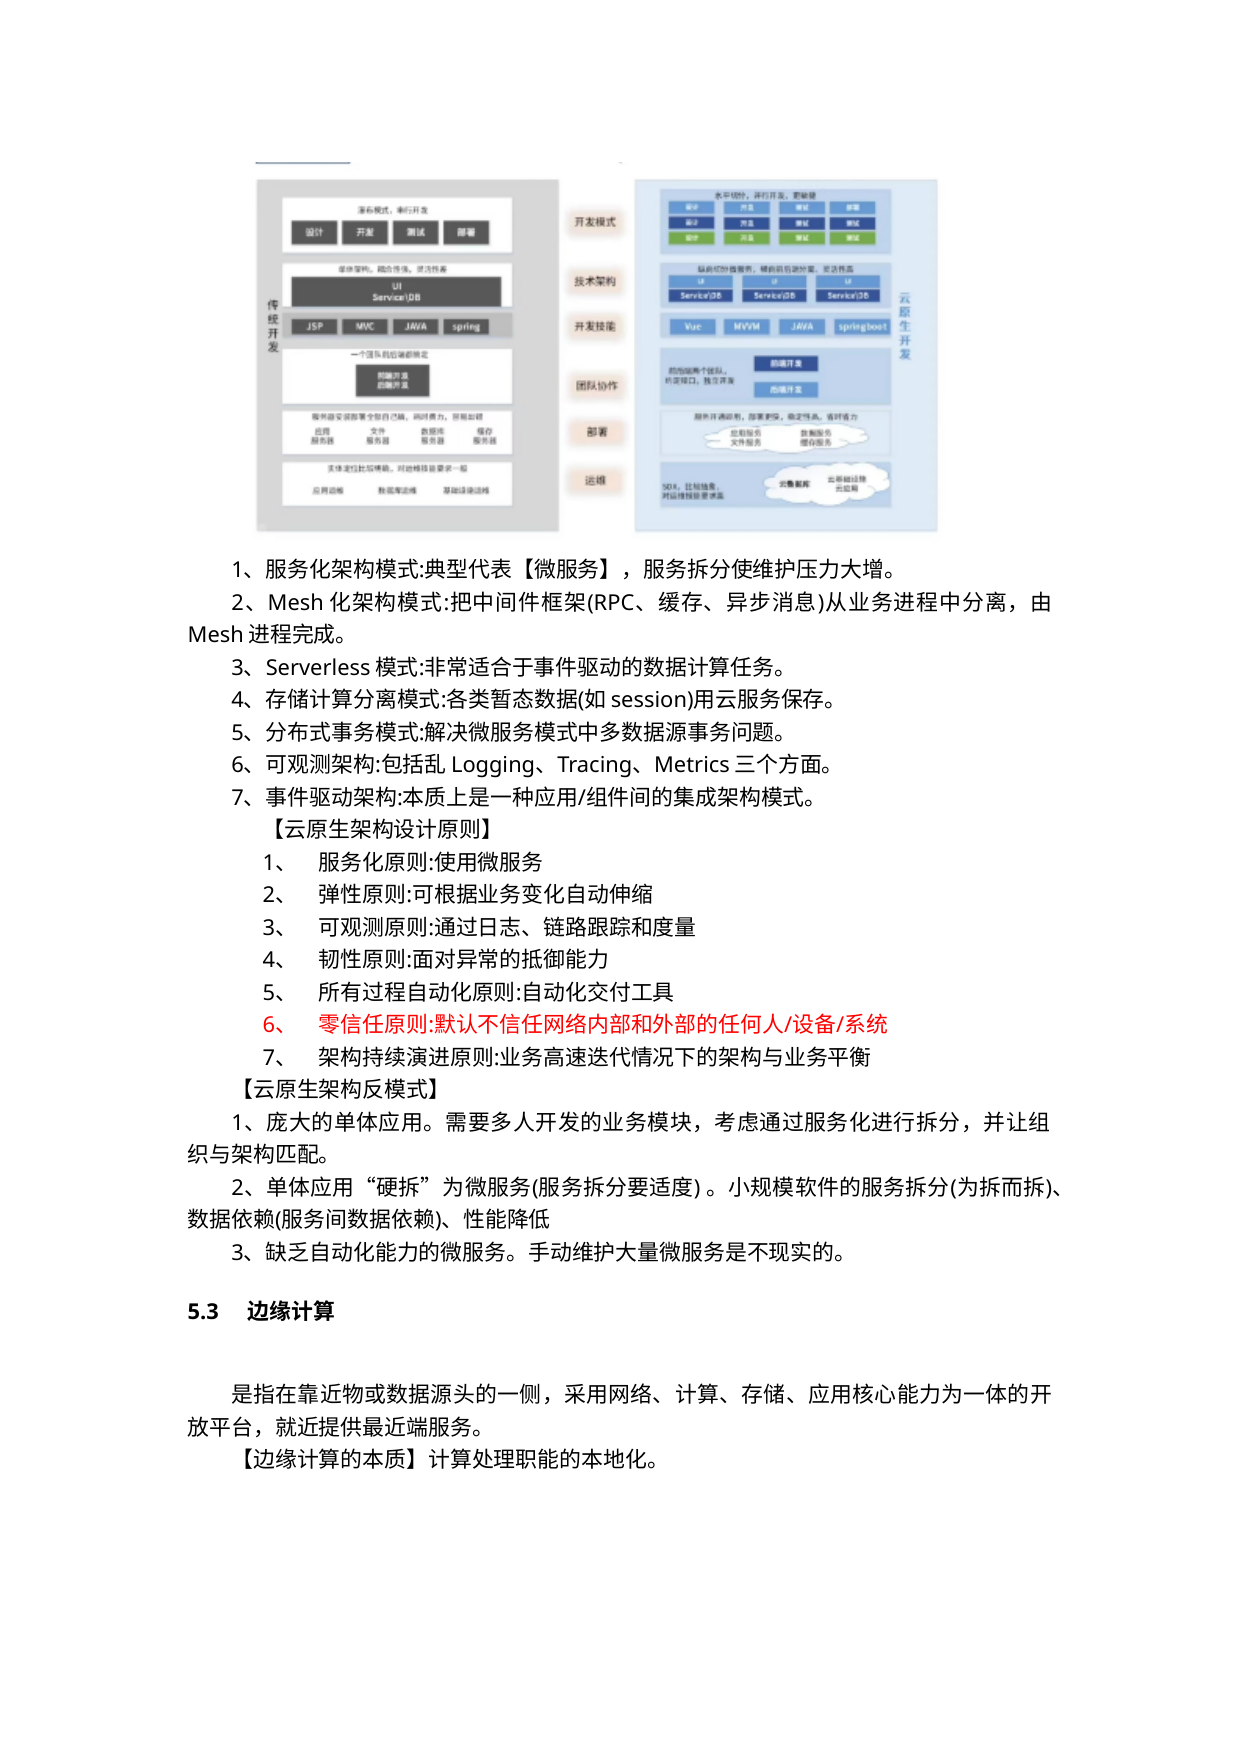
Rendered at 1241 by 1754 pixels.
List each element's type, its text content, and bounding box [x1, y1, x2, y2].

text 7、事件驱动架构:本质上是一种应用/组件间的集成架构模式。 [187, 779, 1053, 812]
text 4、存储计算分离模式:各类暂态数据(如session)用云服务保存。 [187, 682, 1053, 714]
text 3、缺乏自动化能力的微服务。手动维护大量微服务是不现实的。 [187, 1234, 1053, 1267]
list 可观测原则:通过日志、链路跟踪和度量 [187, 909, 1053, 942]
text 【云原生架构反模式】 [187, 1072, 1053, 1104]
text 1、服务化架构模式:典型代表【微服务】，服务拆分使维护压力大增。 [187, 552, 1053, 584]
list 服务化原则:使用微服务 [187, 844, 1053, 877]
picture [231, 162, 963, 547]
text 是指在靠近物或数据源头的一侧，采用网络、计算、存储、应用核心能力为一体的开放平台，就近提供最近端服务。 [187, 1377, 1053, 1442]
list 零信任原则:默认不信任网络内部和外部的任何人/设备/系统 [187, 1007, 1053, 1039]
list 所有过程自动化原则:自动化交付工具 [187, 974, 1053, 1007]
text 2、单体应用“硬拆”为微服务(服务拆分要适度) 。小规模软件的服务拆分(为拆而拆)、数据依赖(服务间数据依赖)、性能降低 [187, 1169, 1053, 1234]
list 弹性原则:可根据业务变化自动伸缩 [187, 877, 1053, 909]
list 韧性原则:面对异常的抵御能力 [187, 942, 1053, 974]
text 1、庞大的单体应用。需要多人开发的业务模块，考虑通过服务化进行拆分，并让组织与架构匹配。 [187, 1104, 1053, 1169]
text 3、Serverless模式:非常适合于事件驱动的数据计算任务。 [187, 649, 1053, 682]
text 6、可观测架构:包括乱Logging、Tracing、Metrics三个方面。 [187, 747, 1053, 779]
list 【云原生架构设计原则】 [262, 812, 1053, 844]
text 【边缘计算的本质】计算处理职能的本地化。 [187, 1442, 1053, 1474]
list 架构持续演进原则:业务高速迭代情况下的架构与业务平衡 [187, 1039, 1053, 1072]
subtitle 边缘计算 [187, 1294, 1053, 1327]
text 5、分布式事务模式:解决微服务模式中多数据源事务问题。 [187, 714, 1053, 747]
text 2、Mesh化架构模式:把中间件框架(RPC、缓存、异步消息)从业务进程中分离，由Mesh进程完成。 [187, 584, 1053, 649]
